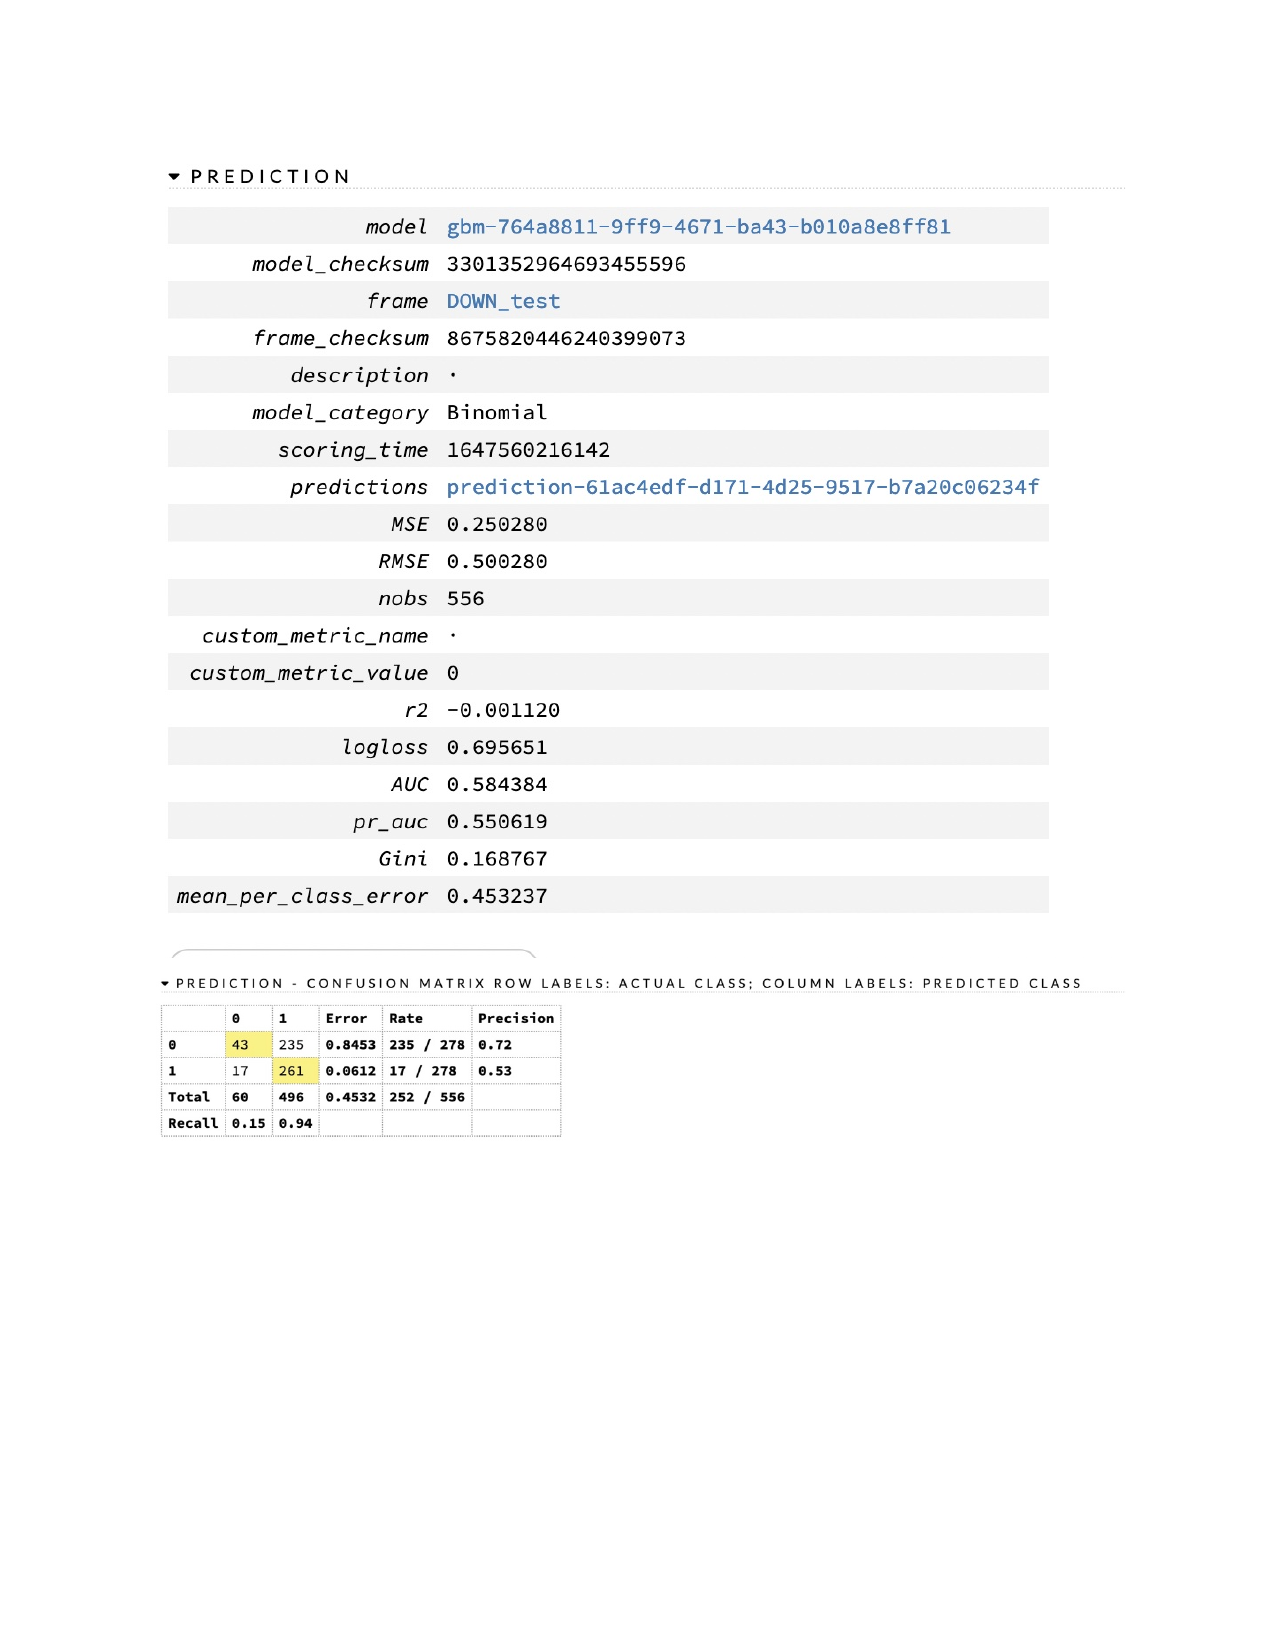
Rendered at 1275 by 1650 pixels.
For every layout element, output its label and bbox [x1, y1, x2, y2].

picture [150, 150, 1125, 958]
picture [150, 959, 1125, 1159]
